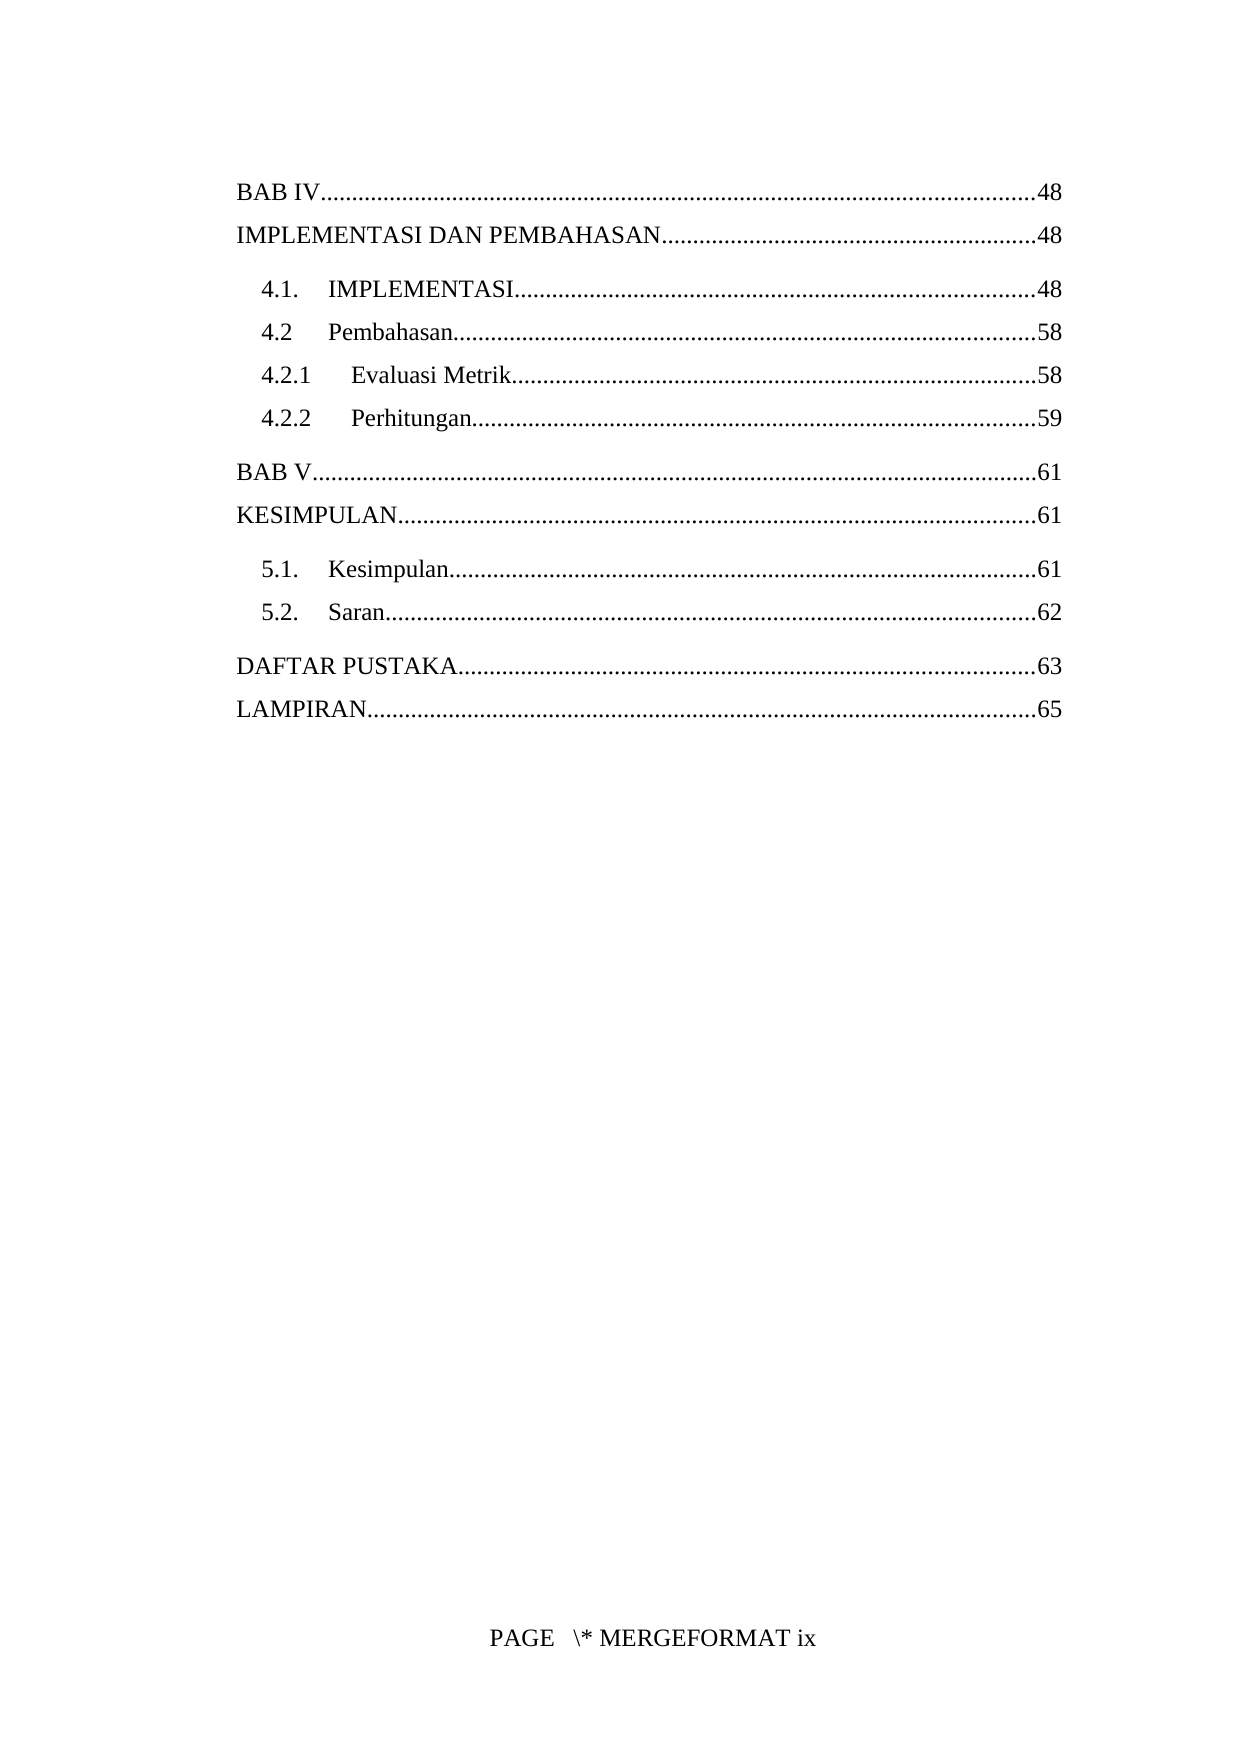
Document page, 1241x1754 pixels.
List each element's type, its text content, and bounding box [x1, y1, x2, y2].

text 4.2 Pembahasan 58 [261, 317, 1063, 346]
text 5.2. Saran 62 [261, 597, 1063, 626]
text 4.2.1 Evaluasi Metrik 58 [261, 360, 1063, 389]
text 4.1. IMPLEMENTASI 48 [261, 274, 1063, 303]
text LAMPIRAN 65 [236, 694, 1063, 723]
text BAB V 61 [236, 457, 1063, 486]
text KESIMPULAN 61 [236, 500, 1063, 529]
text IMPLEMENTASI DAN PEMBAHASAN 48 [236, 220, 1063, 249]
text BAB IV 48 [236, 177, 1063, 206]
text DAFTAR PUSTAKA 63 [236, 651, 1063, 679]
text 4.2.2 Perhitungan 59 [261, 403, 1063, 432]
text 5.1. Kesimpulan 61 [261, 554, 1063, 583]
